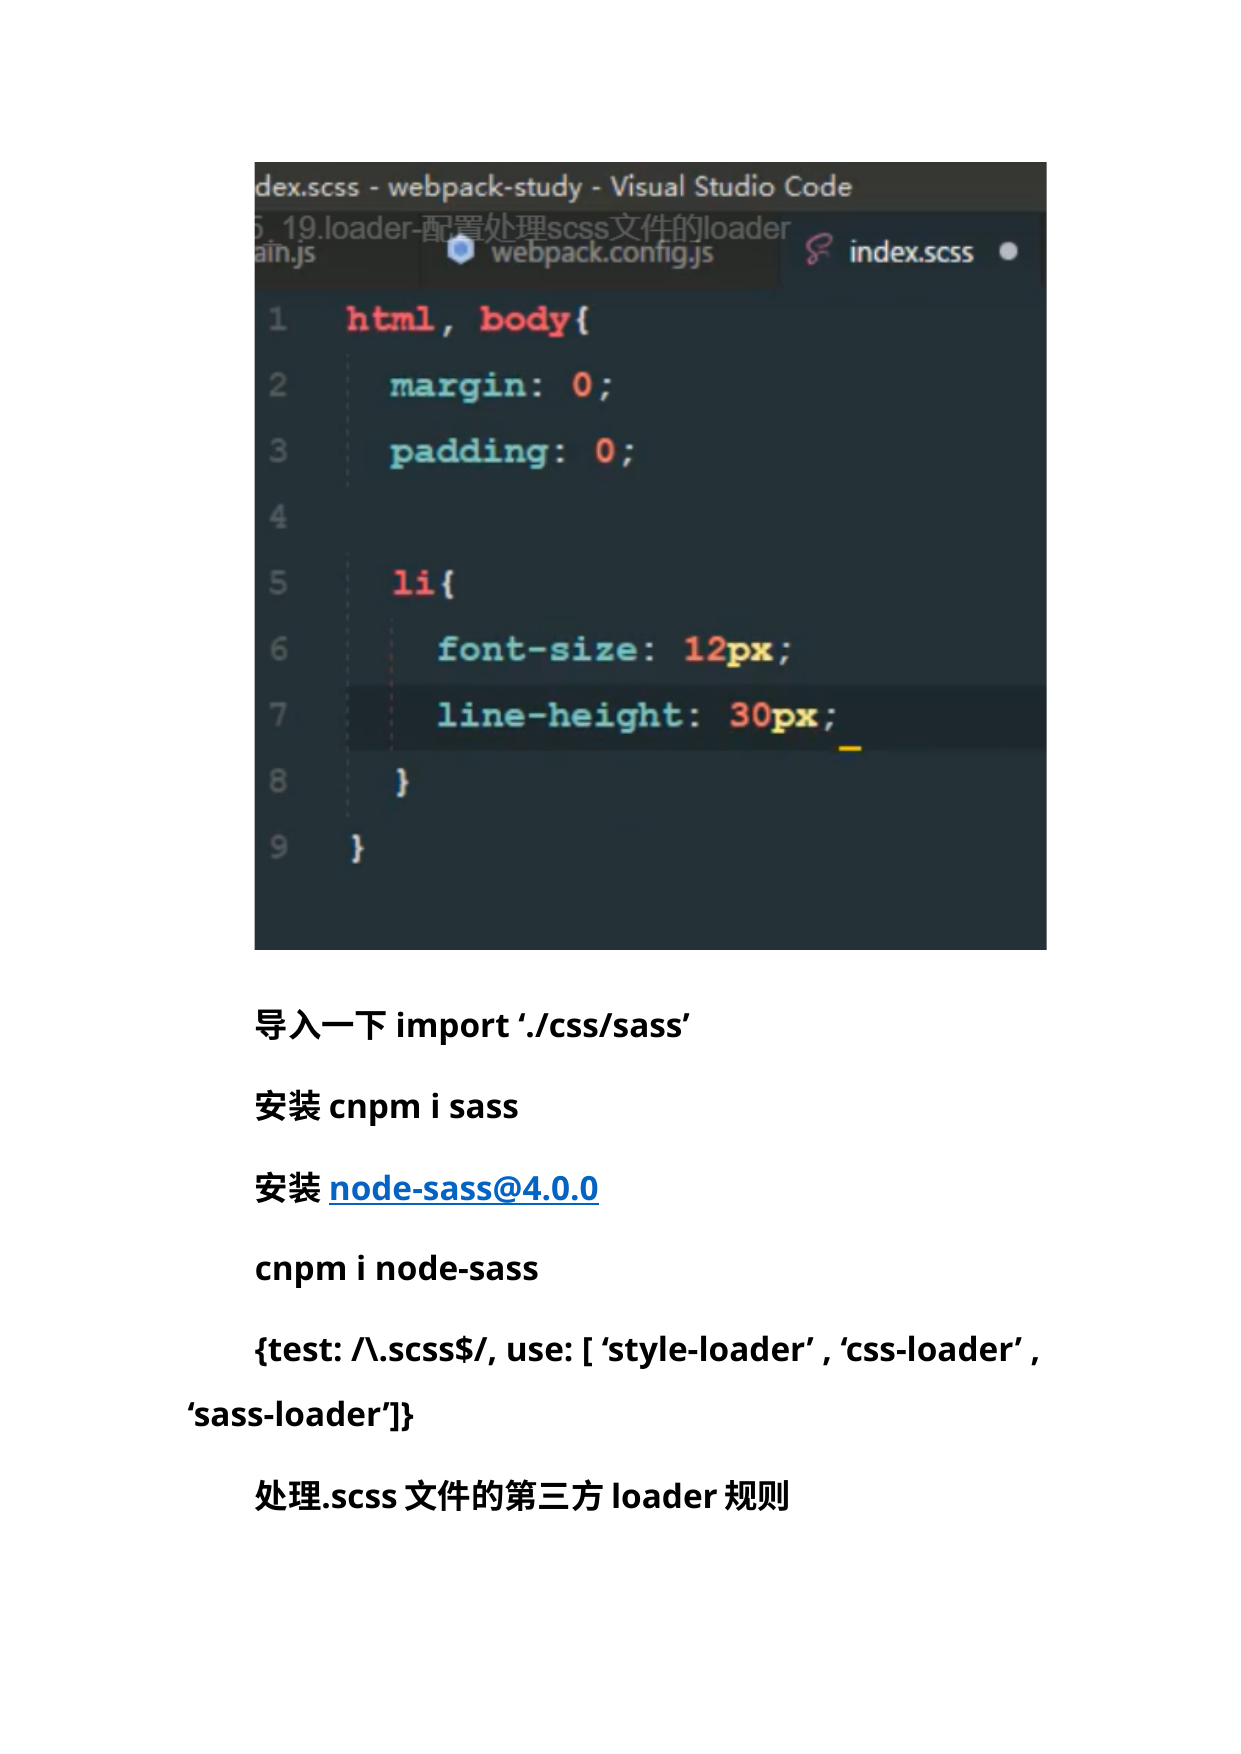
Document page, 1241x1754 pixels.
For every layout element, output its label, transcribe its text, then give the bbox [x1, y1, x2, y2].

text cnpm i node-sass [187, 1234, 1053, 1299]
text 安装 node-sass@4.0.0 [187, 1153, 1053, 1218]
text 处理.scss文件的第三方loader规则 [187, 1462, 1053, 1527]
text 安装 cnpm i sass [187, 1072, 1053, 1137]
text 导入一下 import ‘./css/sass’ [187, 991, 1053, 1056]
picture [254, 162, 1047, 950]
text {test: /\.scss$/, use: [ ‘style-loader’ , ‘css-loader’ , ‘sass-loader’]} [187, 1316, 1053, 1446]
